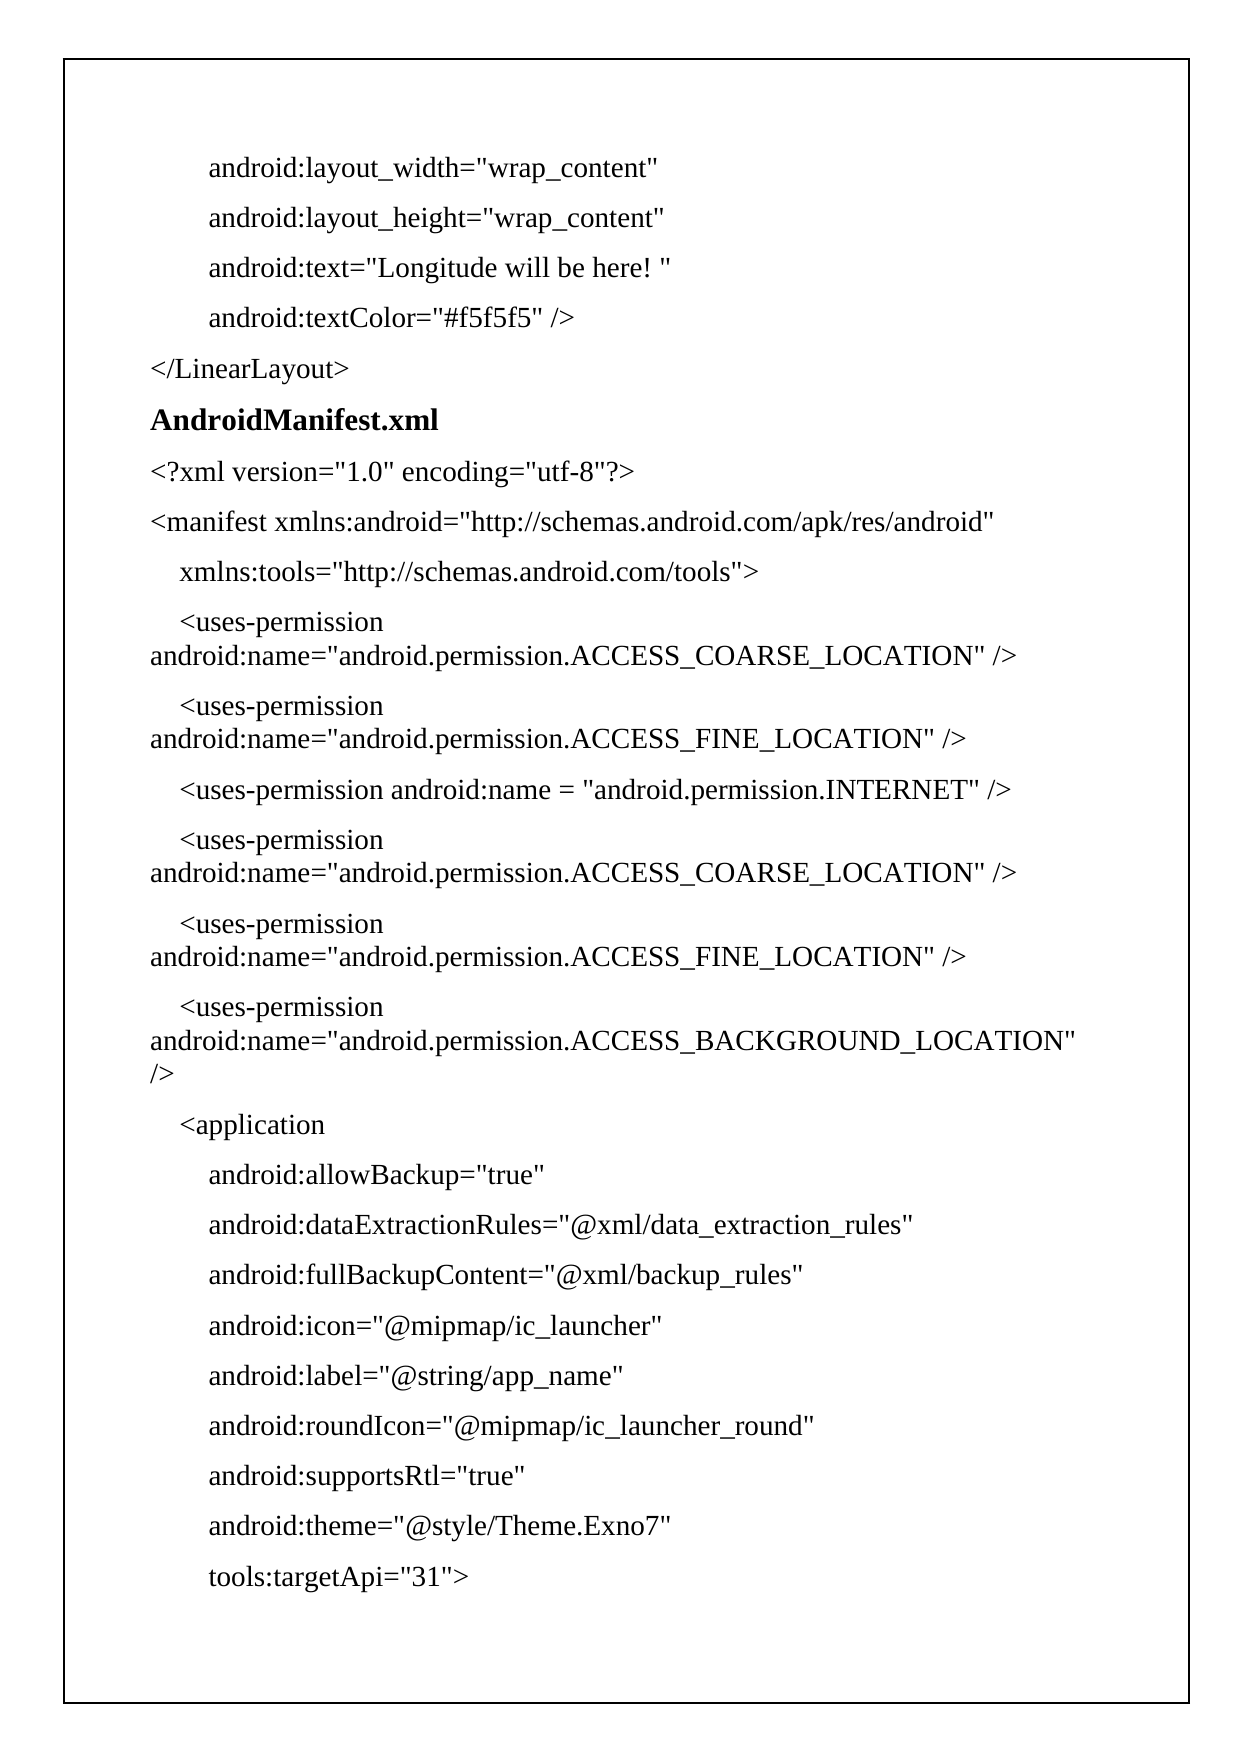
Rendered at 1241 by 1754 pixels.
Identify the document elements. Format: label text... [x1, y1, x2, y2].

text <uses-permission android:name="android.permission.ACCESS_FINE_LOCATION" /> [150, 906, 1090, 973]
text <manifest xmlns:android="http://schemas.android.com/apk/res/android" [150, 504, 1090, 537]
text <uses-permission android:name="android.permission.ACCESS_COARSE_LOCATION" /> [150, 822, 1090, 889]
text <?xml version="1.0" encoding="utf-8"?> [150, 454, 1090, 487]
text android:allowBackup="true" [150, 1157, 1090, 1191]
text android:layout_width="wrap_content" [150, 150, 1090, 183]
text android:theme="@style/Theme.Exno7" [150, 1508, 1090, 1542]
text <uses-permission android:name = "android.permission.INTERNET" /> [150, 772, 1090, 805]
text android:supportsRtl="true" [150, 1458, 1090, 1492]
text android:textColor="#f5f5f5" /> [150, 301, 1090, 334]
text android:fullBackupContent="@xml/backup_rules" [150, 1257, 1090, 1291]
text AndroidManifest.xml [150, 401, 1090, 437]
text <uses-permission android:name="android.permission.ACCESS_FINE_LOCATION" /> [150, 688, 1090, 755]
text android:layout_height="wrap_content" [150, 200, 1090, 234]
text tools:targetApi="31"> [150, 1559, 1090, 1592]
text </LinearLayout> [150, 351, 1090, 384]
text <application [150, 1107, 1090, 1140]
text android:label="@string/app_name" [150, 1358, 1090, 1391]
text xmlns:tools="http://schemas.android.com/tools"> [150, 554, 1090, 588]
text <uses-permission android:name="android.permission.ACCESS_COARSE_LOCATION" /> [150, 604, 1090, 671]
text android:dataExtractionRules="@xml/data_extraction_rules" [150, 1207, 1090, 1241]
text <uses-permission android:name="android.permission.ACCESS_BACKGROUND_LOCATION" /> [150, 989, 1090, 1090]
text android:roundIcon="@mipmap/ic_launcher_round" [150, 1408, 1090, 1442]
text android:icon="@mipmap/ic_launcher" [150, 1308, 1090, 1341]
text android:text="Longitude will be here! " [150, 250, 1090, 284]
